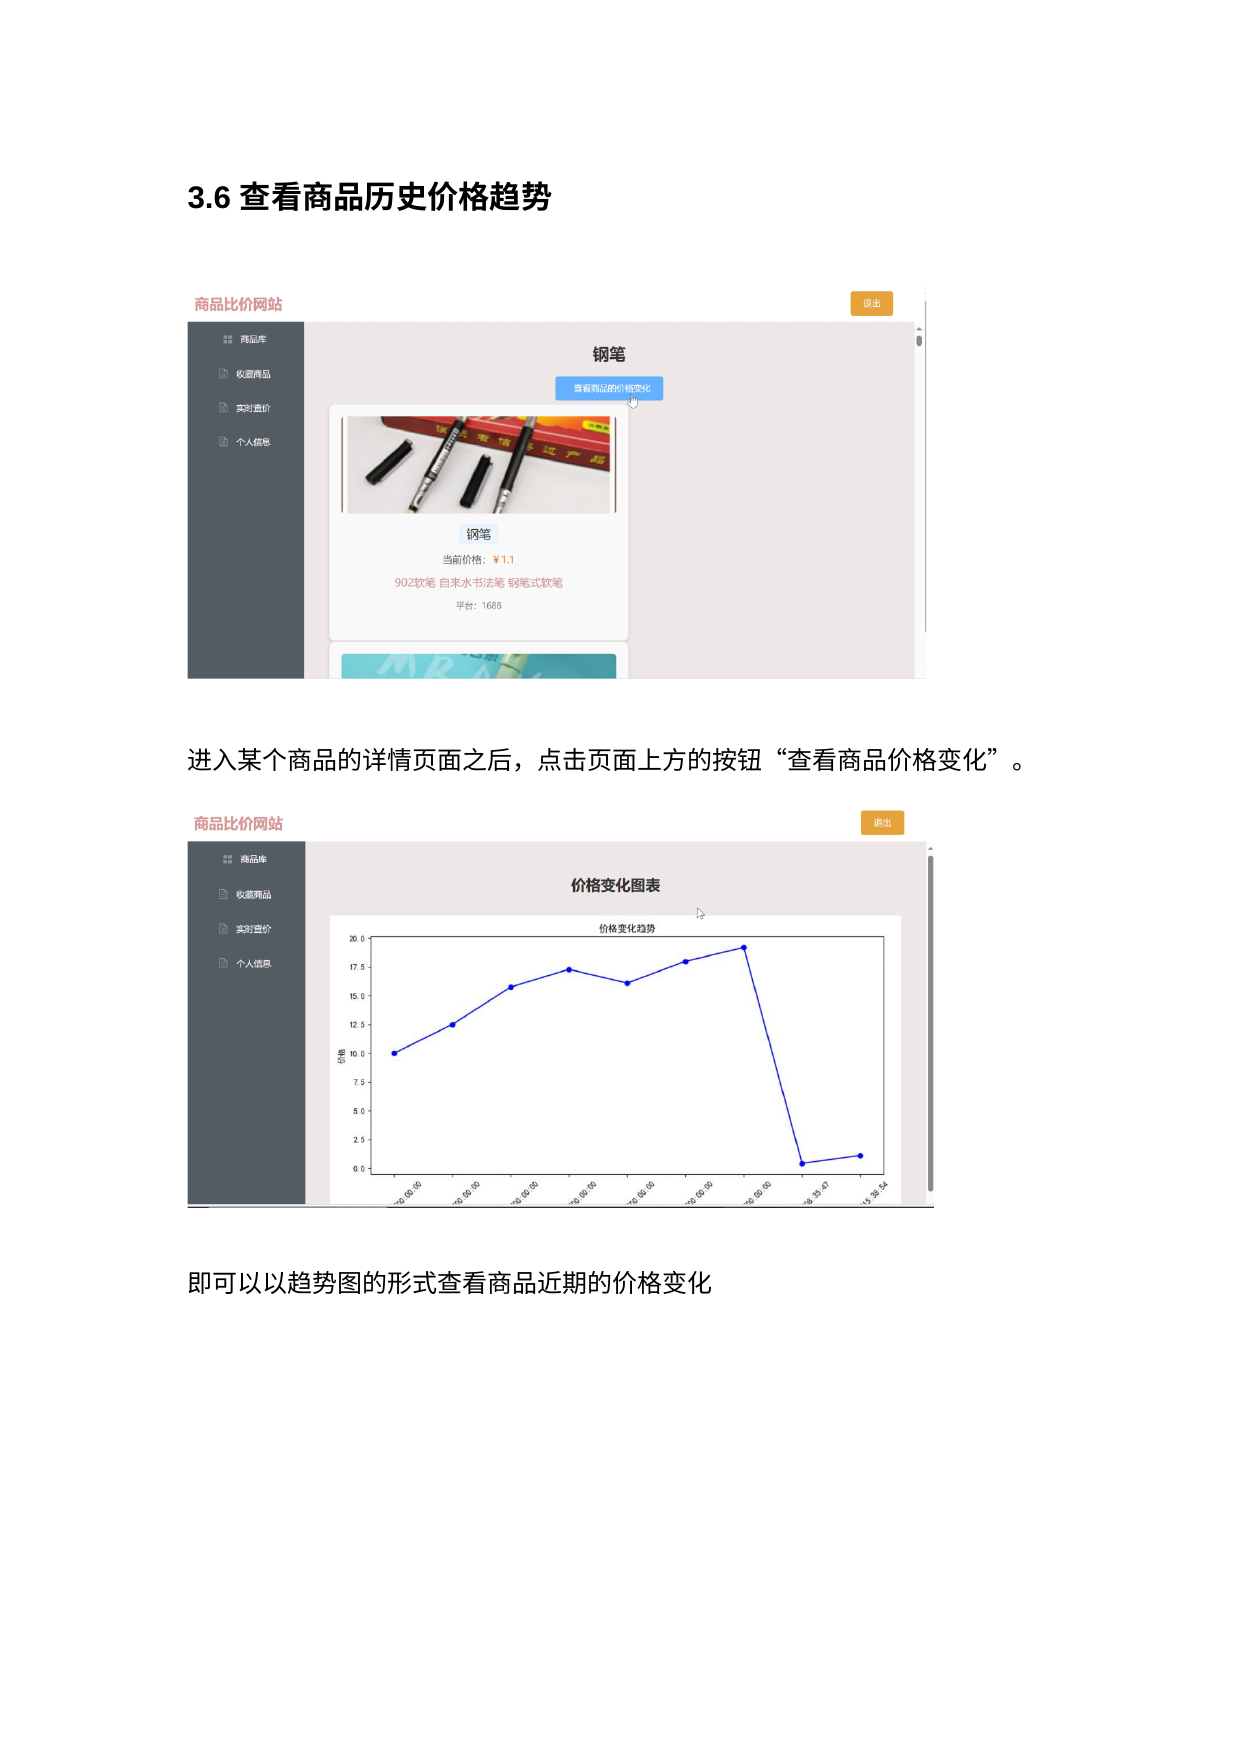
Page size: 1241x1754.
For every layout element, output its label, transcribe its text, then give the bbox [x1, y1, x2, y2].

picture [187, 809, 934, 1208]
text 进入某个商品的详情页面之后，点击页面上方的按钮“查看商品价格变化”。 [187, 726, 1053, 791]
text 即可以以趋势图的形式查看商品近期的价格变化 [187, 1249, 1053, 1314]
picture [187, 286, 927, 679]
subtitle 3.6 查看商品历史价格趋势 [187, 162, 1053, 227]
